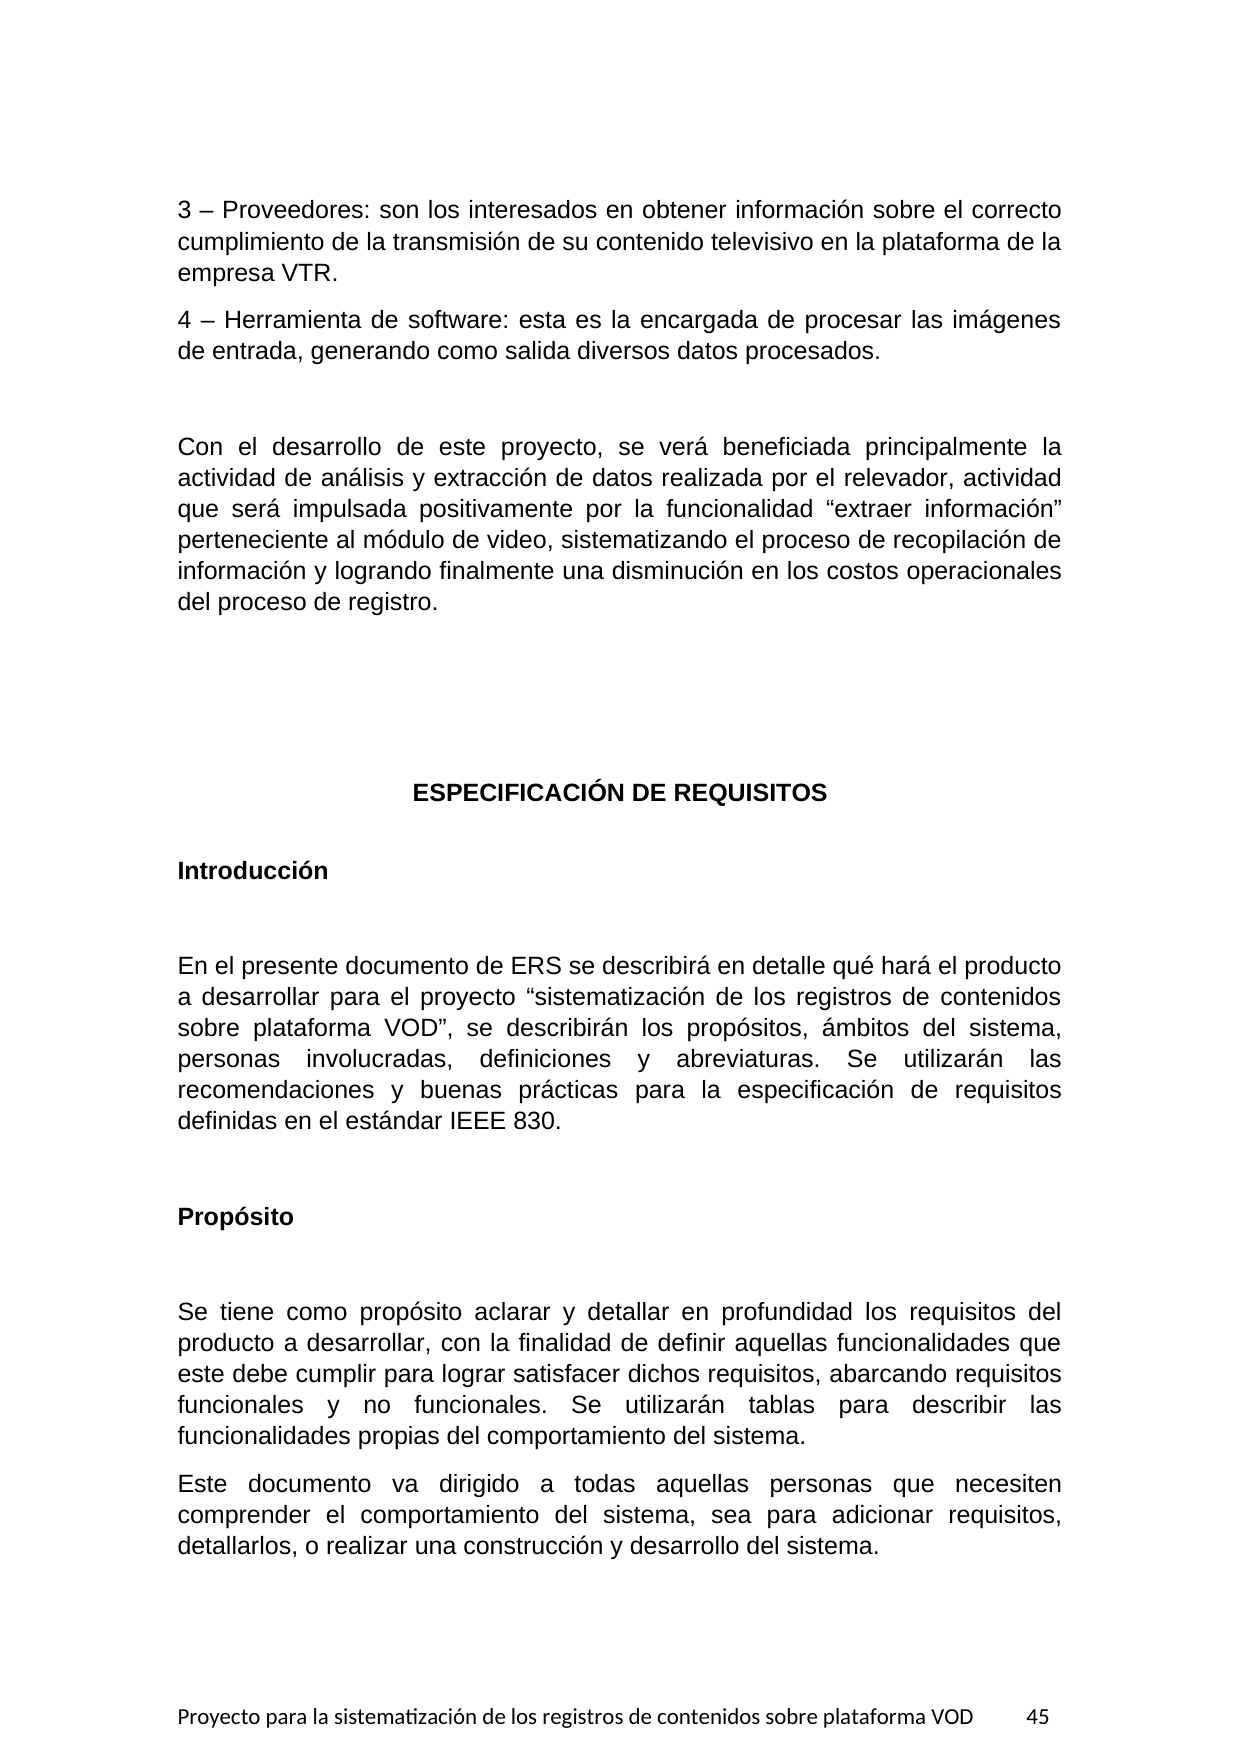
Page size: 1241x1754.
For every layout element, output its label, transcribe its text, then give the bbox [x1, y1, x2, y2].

text Este documento va dirigido a todas aquellas personas que necesiten comprender el comportamiento del sistema, sea para adicionar requisitos, detallarlos, o realizar una construcción y desarrollo del sistema. [177, 1469, 1063, 1560]
text Introducción [177, 856, 1063, 884]
subtitle ESPECIFICACIÓN DE REQUISITOS [177, 778, 1063, 806]
text Con el desarrollo de este proyecto, se verá beneficiada principalmente la actividad de análisis y extracción de datos realizada por el relevador, actividad que será impulsada positivamente por la funcionalidad “extraer información” perteneciente al módulo de video, sistematizando el proceso de recopilación de información y logrando finalmente una disminución en los costos operacionales del proceso de registro. [177, 432, 1063, 616]
text En el presente documento de ERS se describirá en detalle qué hará el producto a desarrollar para el proyecto “sistematización de los registros de contenidos sobre plataforma VOD”, se describirán los propósitos, ámbitos del sistema, personas involucradas, definiciones y abreviaturas. Se utilizarán las recomendaciones y buenas prácticas para la especificación de requisitos definidas en el estándar IEEE 830. [177, 951, 1063, 1135]
text 3 – Proveedores: son los interesados en obtener información sobre el correcto cumplimiento de la transmisión de su contenido televisivo en la plataforma de la empresa VTR. [177, 195, 1063, 286]
text 4 – Herramienta de software: esta es la encargada de procesar las imágenes de entrada, generando como salida diversos datos procesados. [177, 305, 1063, 365]
text Se tiene como propósito aclarar y detallar en profundidad los requisitos del producto a desarrollar, con la finalidad de definir aquellas funcionalidades que este debe cumplir para lograr satisfacer dichos requisitos, abarcando requisitos funcionales y no funcionales. Se utilizarán tablas para describir las funcionalidades propias del comportamiento del sistema. [177, 1297, 1063, 1450]
text Propósito [177, 1202, 1063, 1230]
